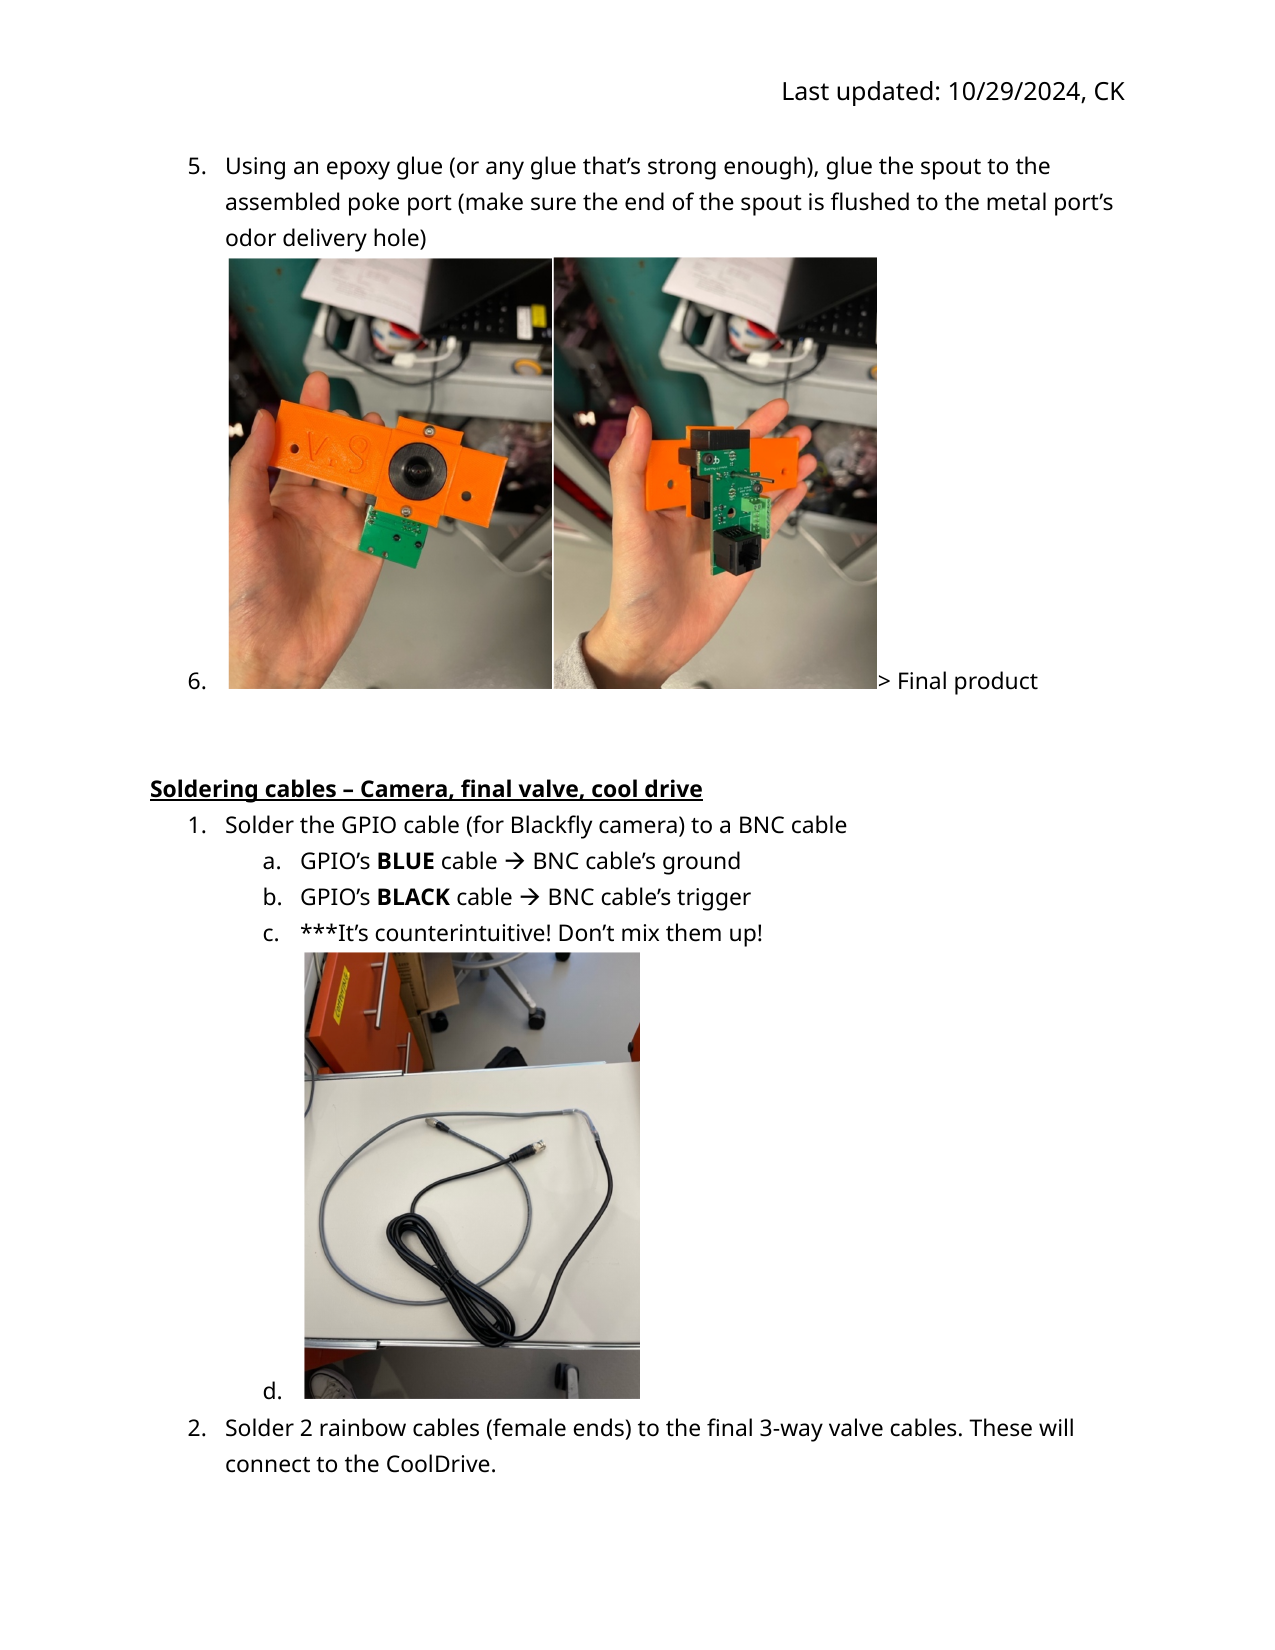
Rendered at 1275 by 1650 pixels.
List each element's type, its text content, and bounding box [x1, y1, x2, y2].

list GPIO’s BLUE cable BNC cable’s ground [262, 845, 1125, 876]
text Soldering cables – Camera, final valve, cool drive [150, 773, 1125, 804]
list ***It’s counterintuitive! Don’t mix them up! [262, 917, 1125, 948]
list GPIO’s BLACK cable BNC cable’s trigger [262, 881, 1125, 912]
picture [554, 258, 877, 689]
list Solder the GPIO cable (for Blackfly camera) to a BNC cable [187, 809, 1125, 840]
list Solder 2 rainbow cables (female ends) to the final 3-way valve cables. These will connect to the CoolDrive. [187, 1412, 1125, 1479]
picture [305, 953, 640, 1398]
list Using an epoxy glue (or any glue that’s strong enough), glue the spout to the assembled poke port (make sure the end of the spout is flushed to the metal port’s odor delivery hole) [187, 150, 1125, 253]
picture [229, 259, 552, 689]
